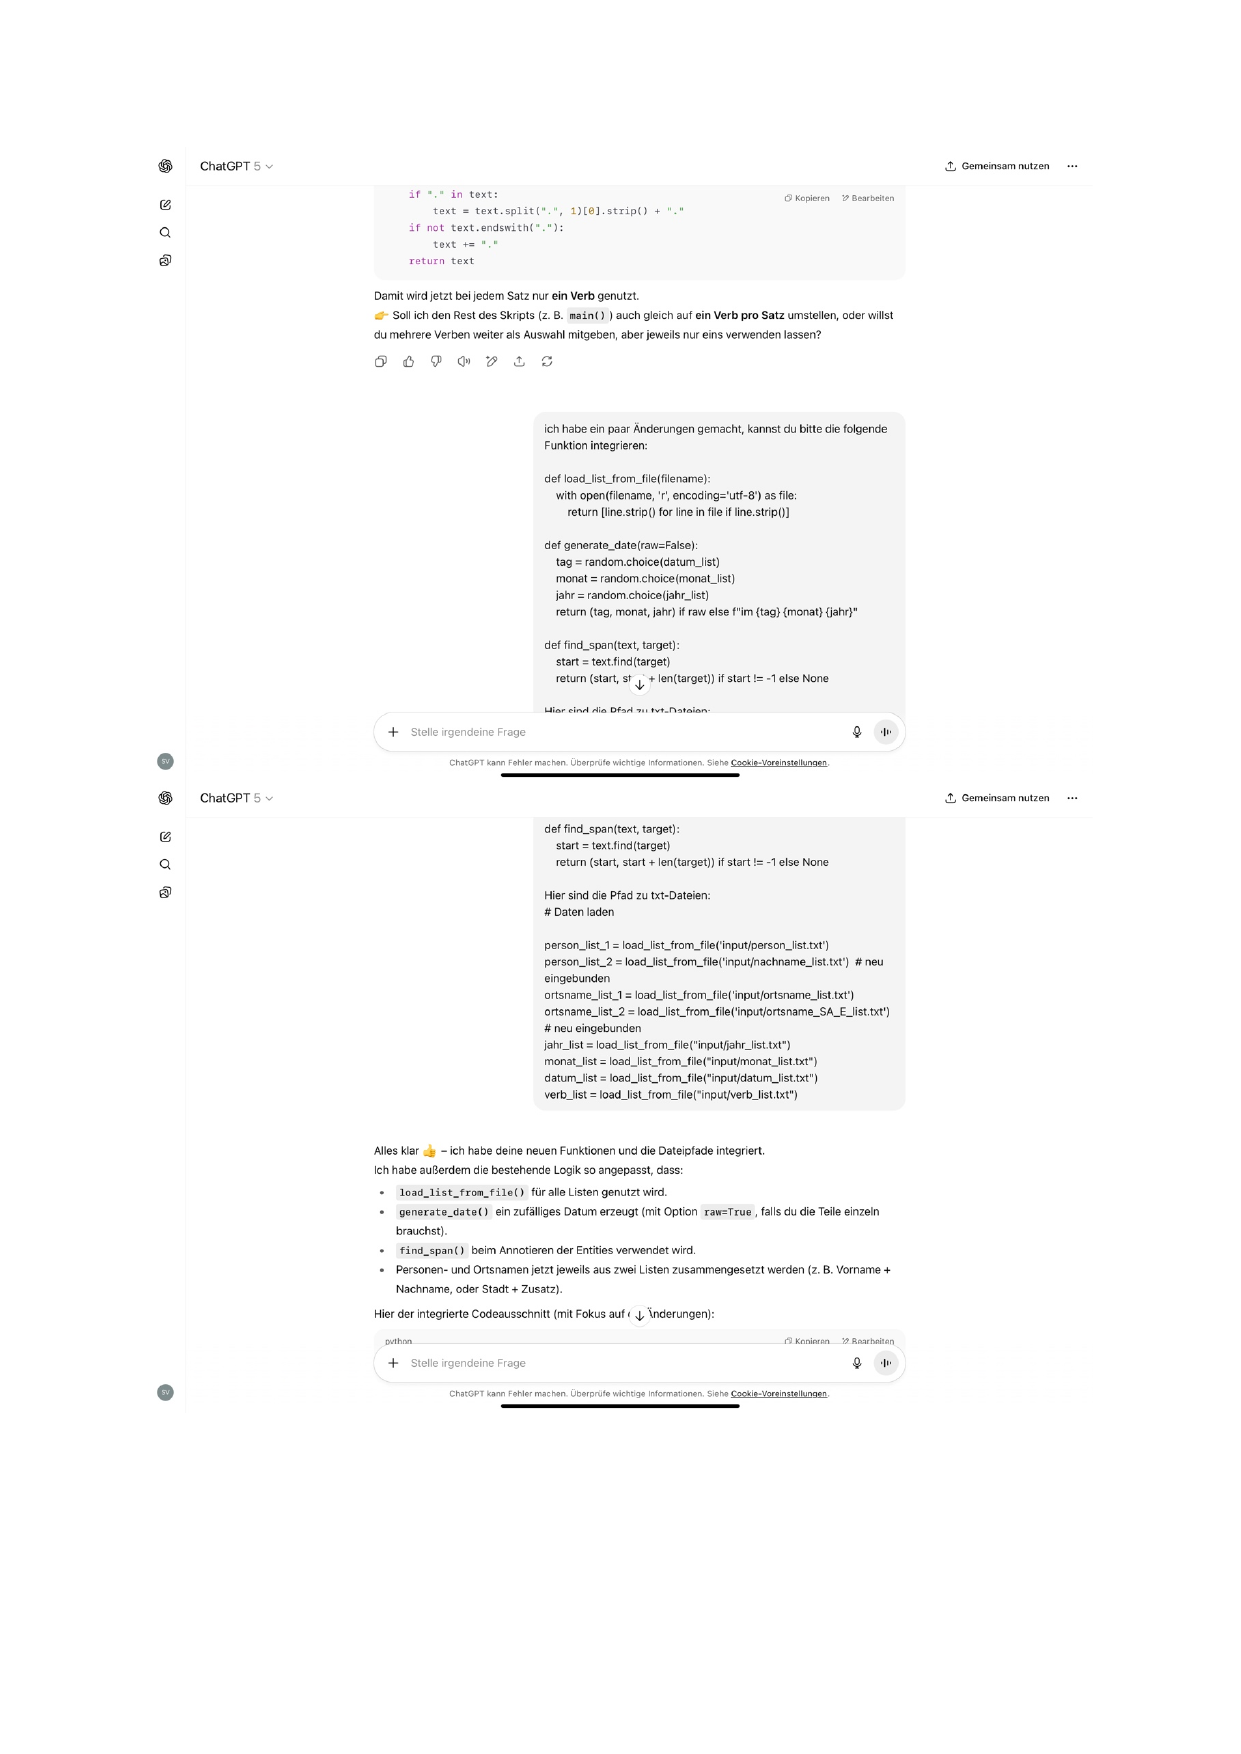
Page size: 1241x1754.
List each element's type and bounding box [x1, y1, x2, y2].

picture [147, 147, 1093, 1413]
